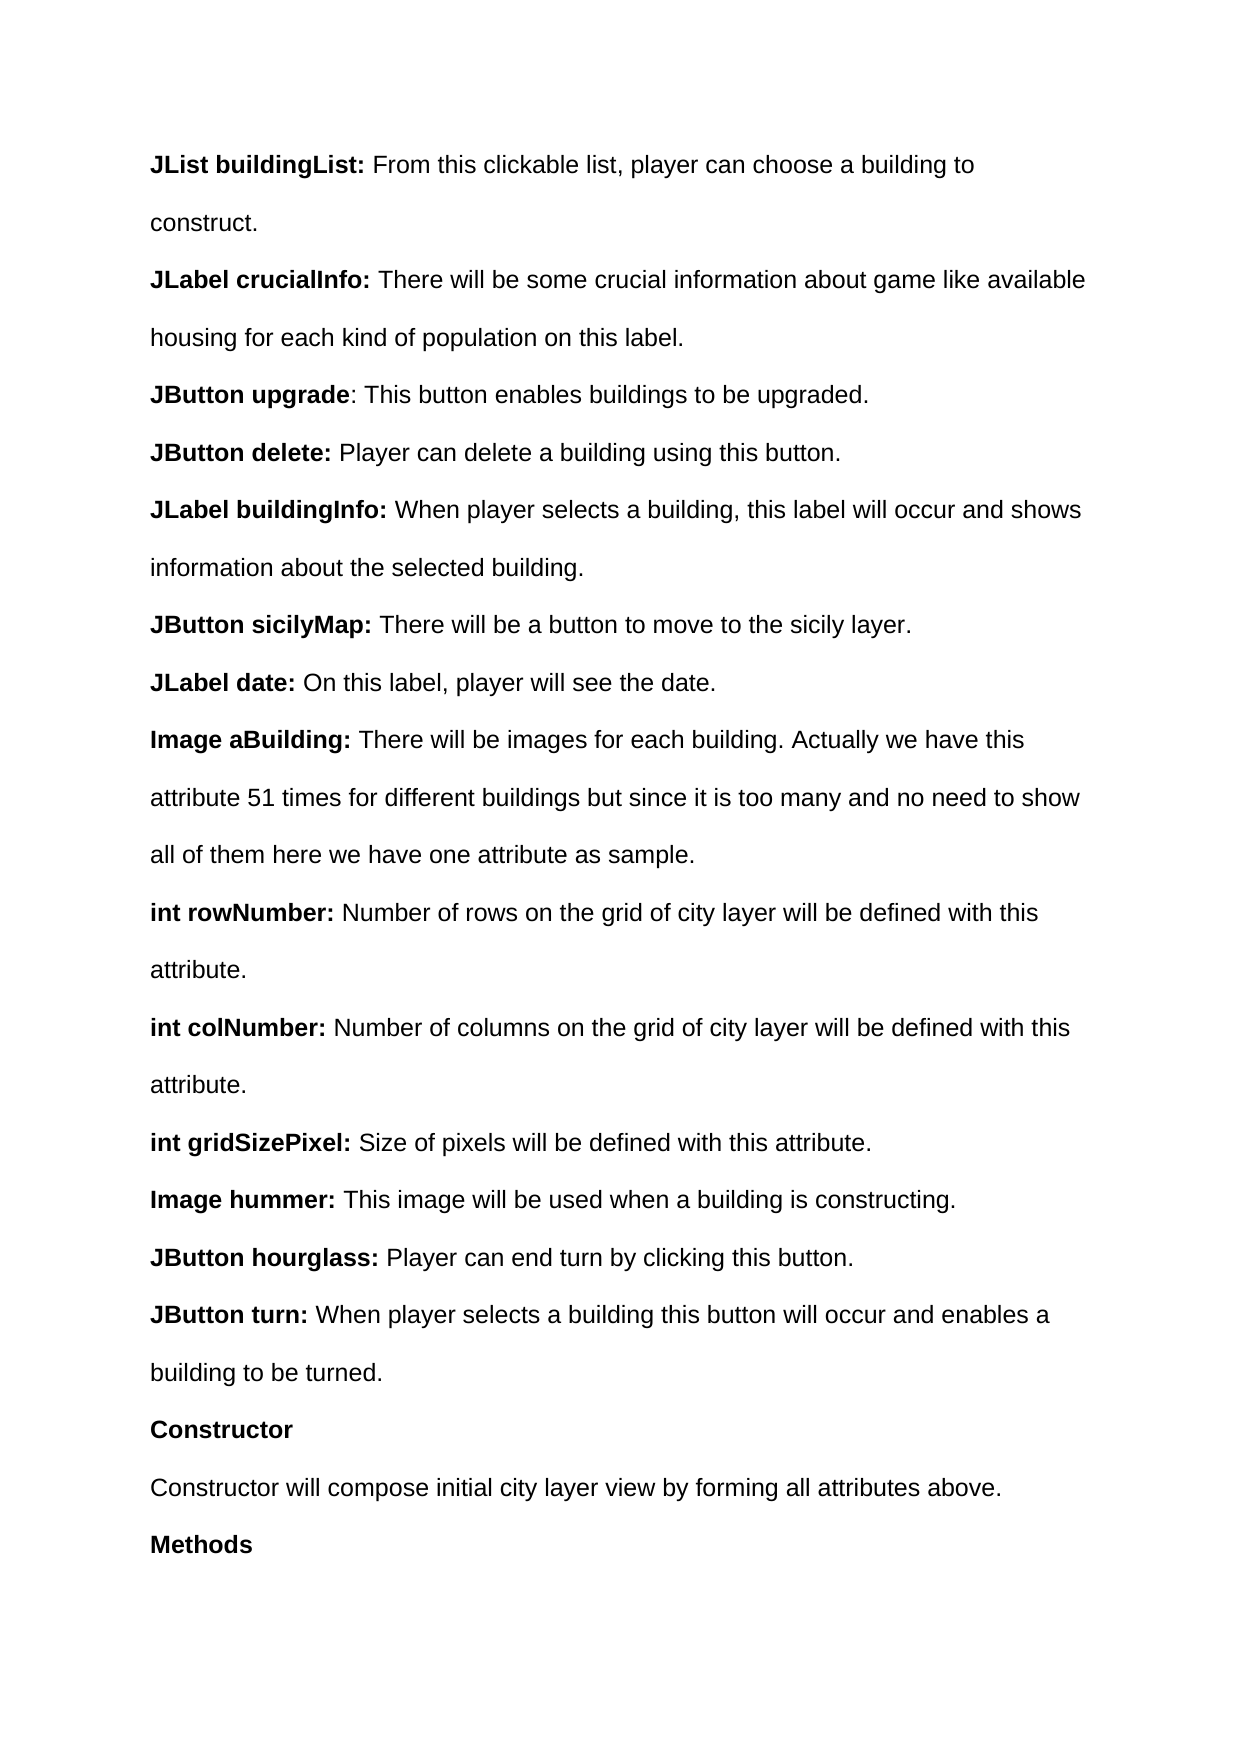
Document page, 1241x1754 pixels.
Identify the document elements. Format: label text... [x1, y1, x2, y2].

text JLabel buildingInfo: When player selects a building, this label will occur and shows information about the selected building. [150, 495, 1090, 581]
text int rowNumber: Number of rows on the grid of city layer will be defined with this attribute. [150, 897, 1090, 984]
text JButton turn: When player selects a building this button will occur and enables a building to be turned. [150, 1300, 1090, 1386]
text Image hummer: This image will be used when a building is constructing. [150, 1185, 1090, 1214]
text JButton upgrade: This button enables buildings to be upgraded. [150, 380, 1090, 409]
text JLabel date: On this label, player will see the date. [150, 667, 1090, 696]
text JList buildingList: From this clickable list, player can choose a building to construct. [150, 150, 1090, 236]
text JButton sicilyMap: There will be a button to move to the sicily layer. [150, 610, 1090, 639]
text Constructor will compose initial city layer view by forming all attributes above. [150, 1472, 1090, 1501]
text int colNumber: Number of columns on the grid of city layer will be defined with this attribute. [150, 1012, 1090, 1099]
text JButton hourglass: Player can end turn by clicking this button. [150, 1242, 1090, 1271]
text JLabel crucialInfo: There will be some crucial information about game like available housing for each kind of population on this label. [150, 265, 1090, 351]
text JButton delete: Player can delete a building using this button. [150, 437, 1090, 466]
text Image aBuilding: There will be images for each building. Actually we have this attribute 51 times for different buildings but since it is too many and no need to show all of them here we have one attribute as sample. [150, 725, 1090, 869]
text Methods [150, 1530, 1090, 1559]
text int gridSizePixel: Size of pixels will be defined with this attribute. [150, 1127, 1090, 1156]
text Constructor [150, 1415, 1090, 1444]
